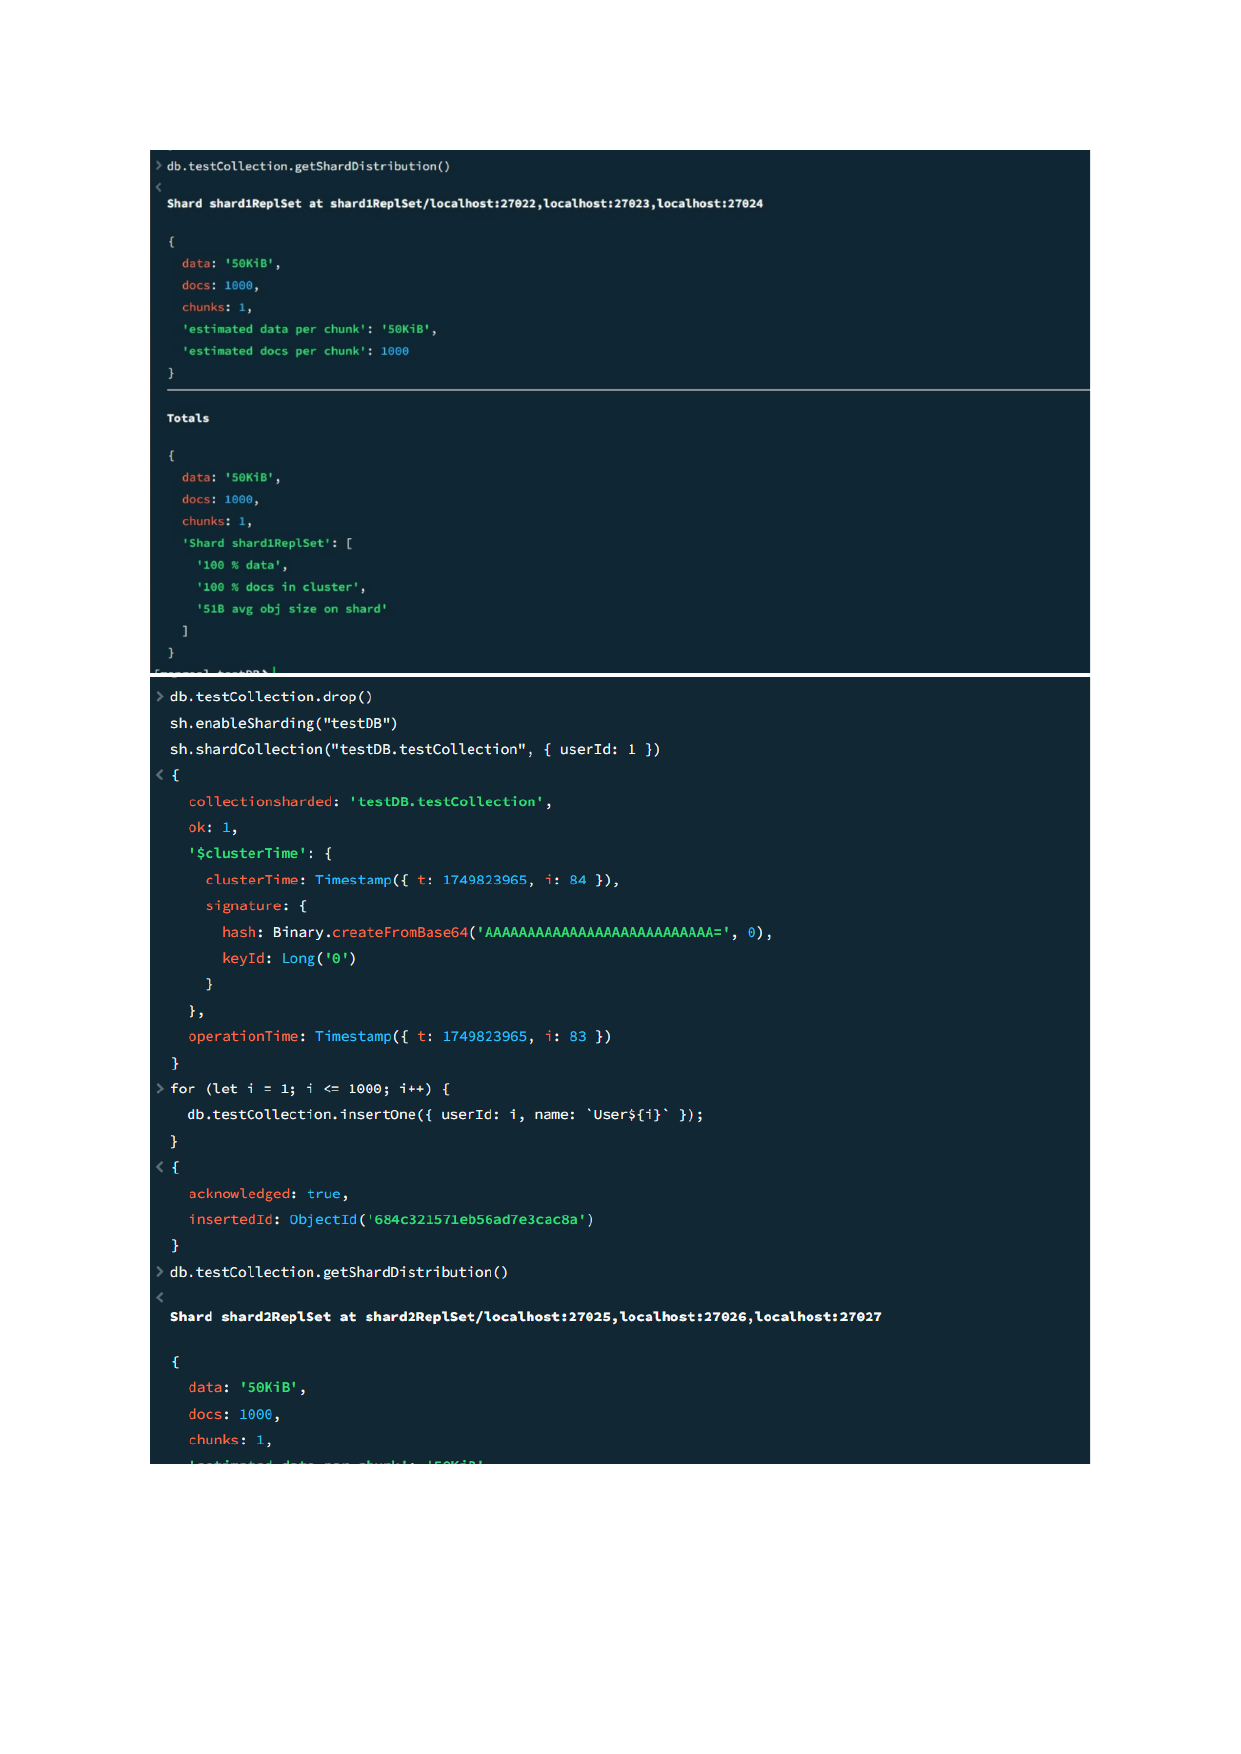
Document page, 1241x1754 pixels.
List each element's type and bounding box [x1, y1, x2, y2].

picture [150, 677, 1091, 1464]
picture [150, 150, 1091, 673]
